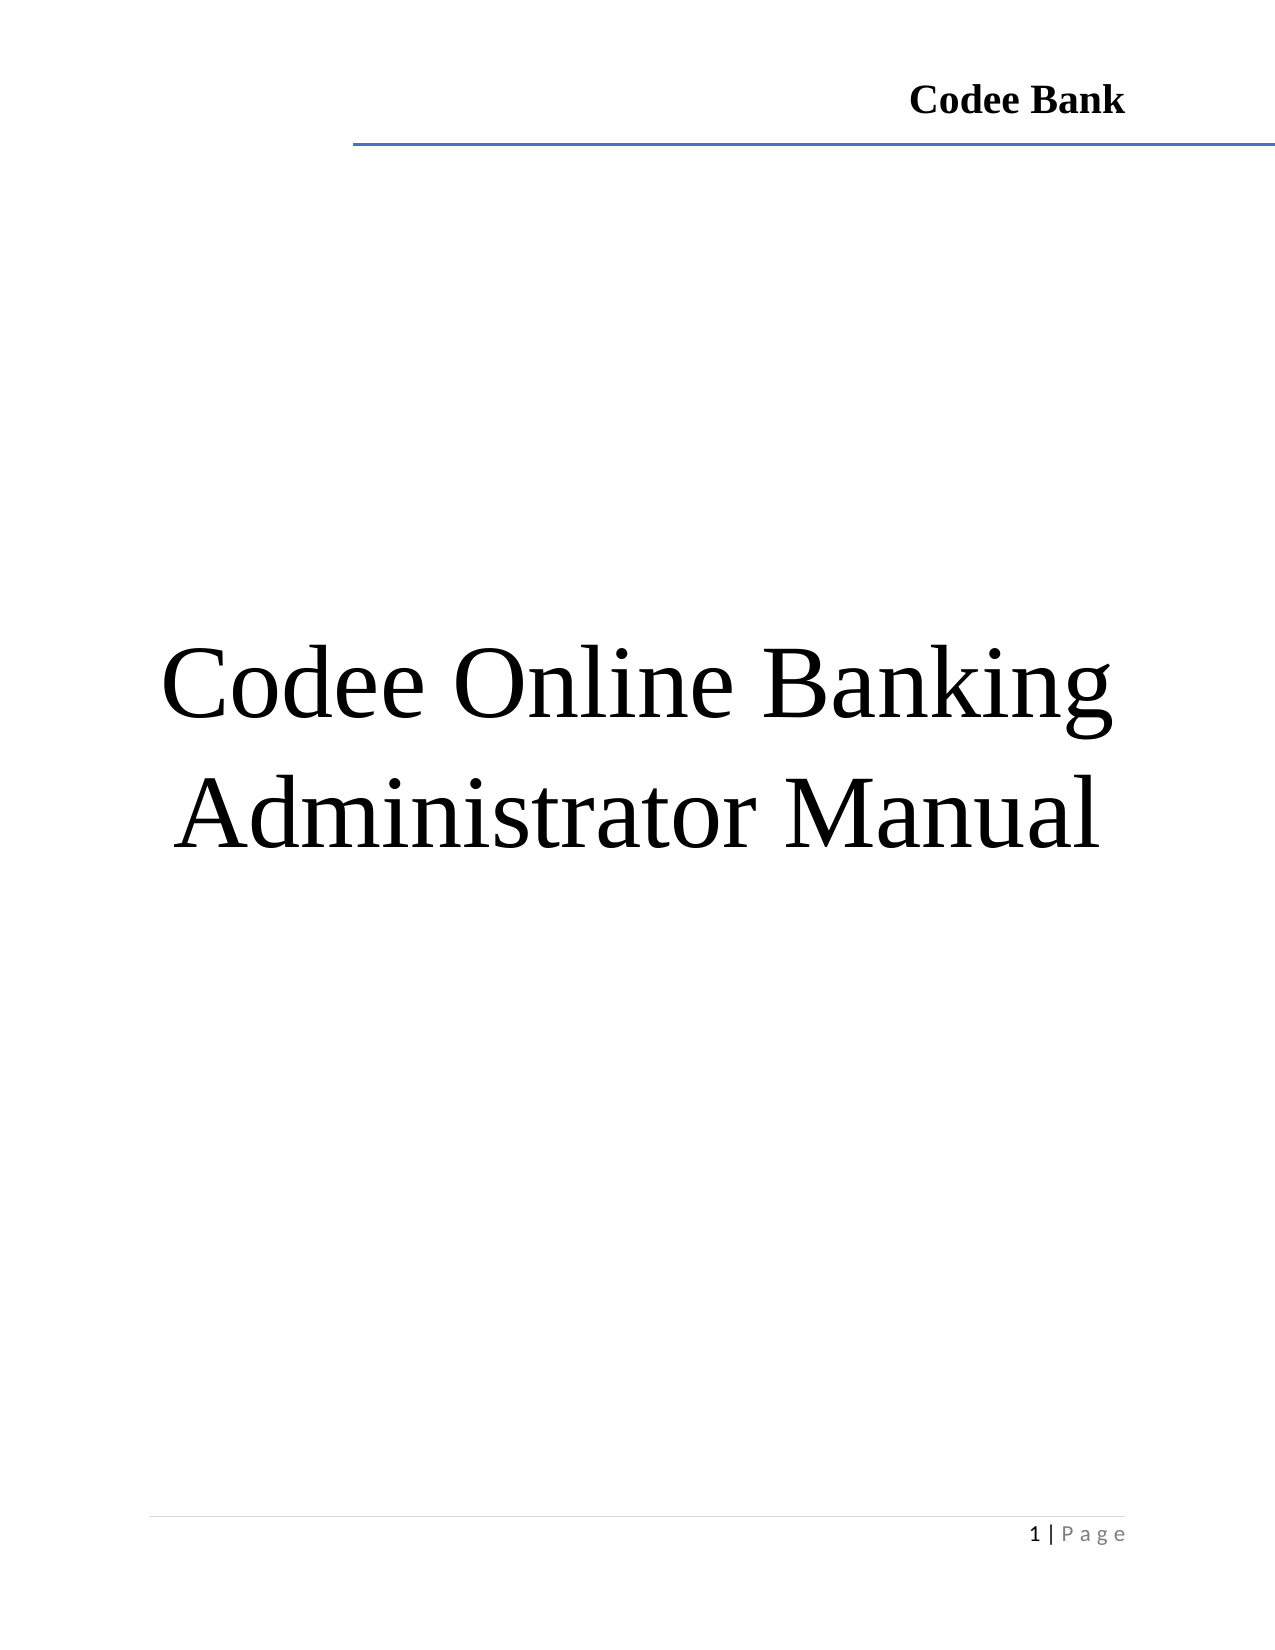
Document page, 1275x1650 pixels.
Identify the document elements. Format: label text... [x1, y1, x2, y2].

text Codee Online Banking Administrator Manual [150, 621, 1125, 870]
